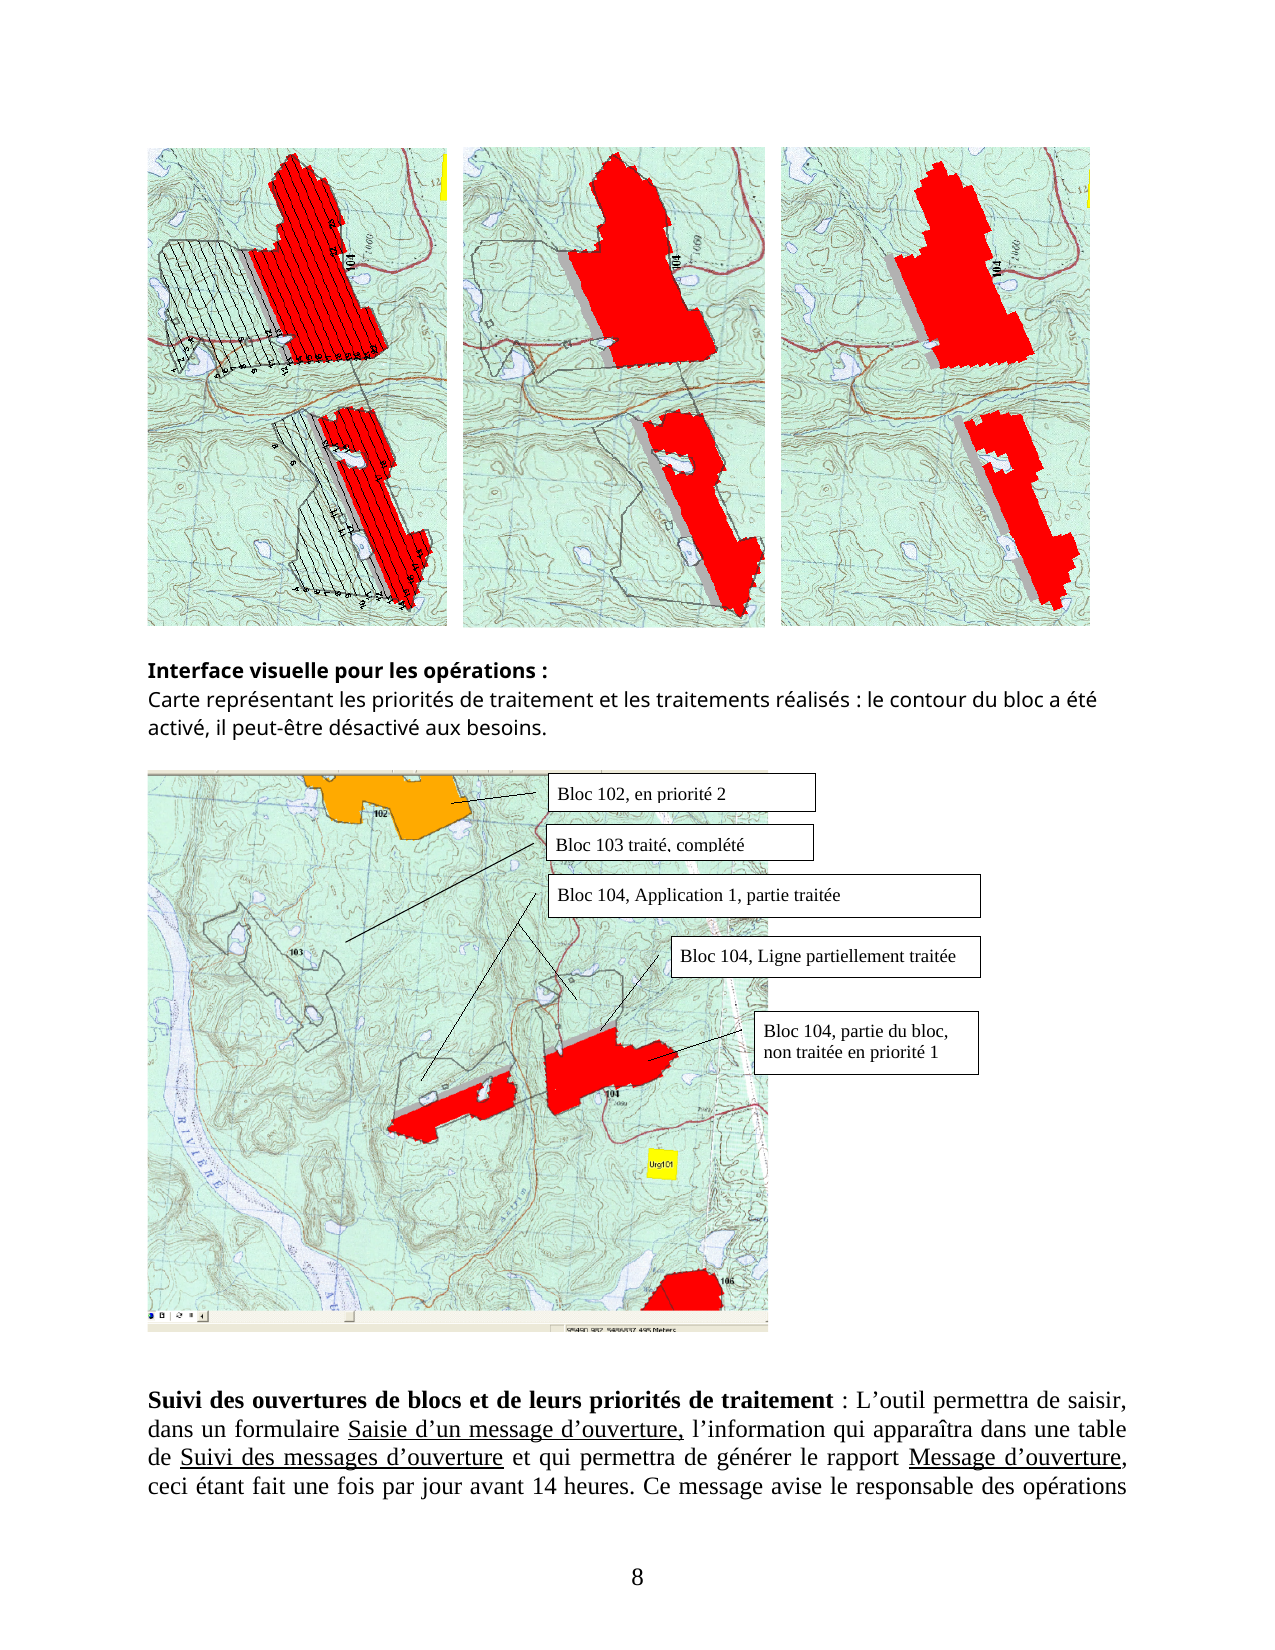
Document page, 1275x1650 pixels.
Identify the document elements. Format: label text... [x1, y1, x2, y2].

text Interface visuelle pour les opérations : [148, 656, 1127, 685]
text Carte représentant les priorités de traitement et les traitements réalisés : le contour du bloc a été activé, il peut-être désactivé aux besoins. [148, 685, 1127, 742]
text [148, 1385, 1127, 1500]
picture [147, 147, 1091, 628]
picture [147, 770, 769, 1332]
